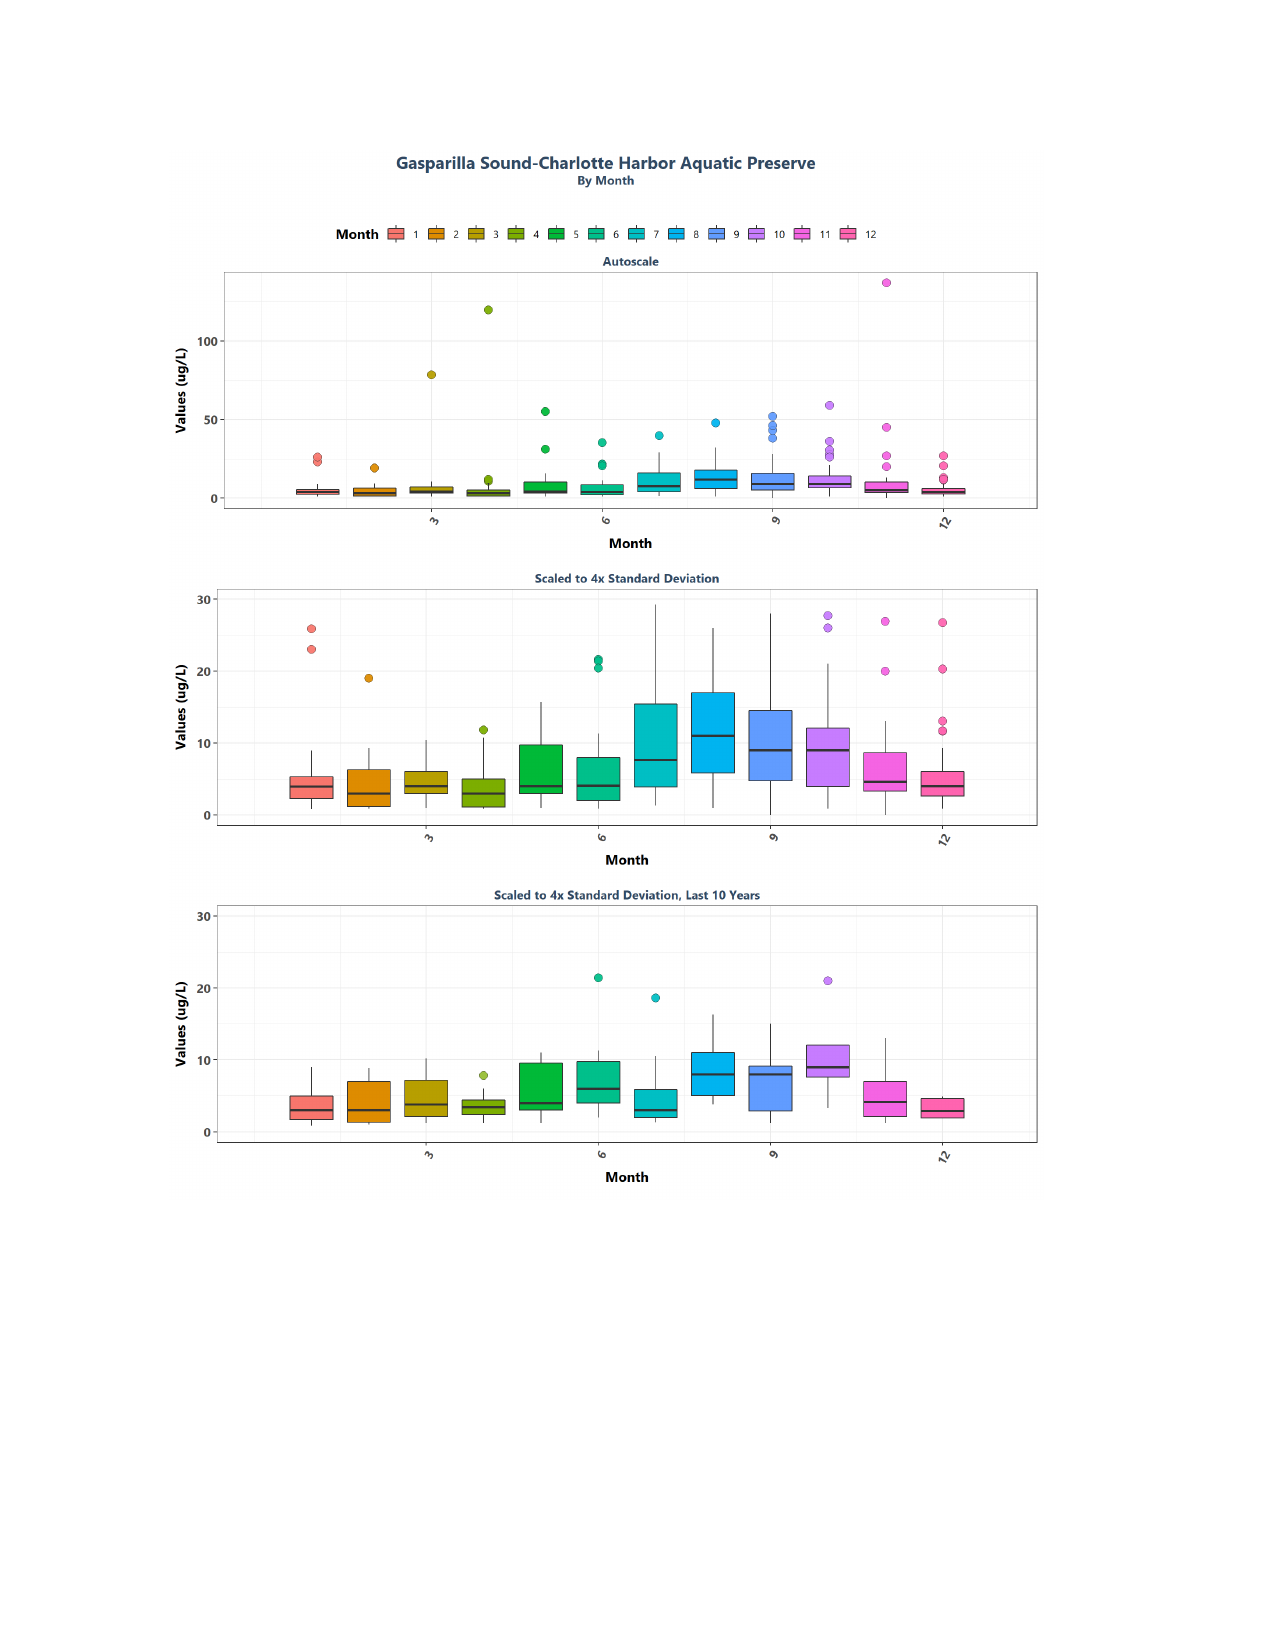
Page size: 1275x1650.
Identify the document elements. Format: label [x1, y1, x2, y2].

picture [168, 150, 1044, 1200]
